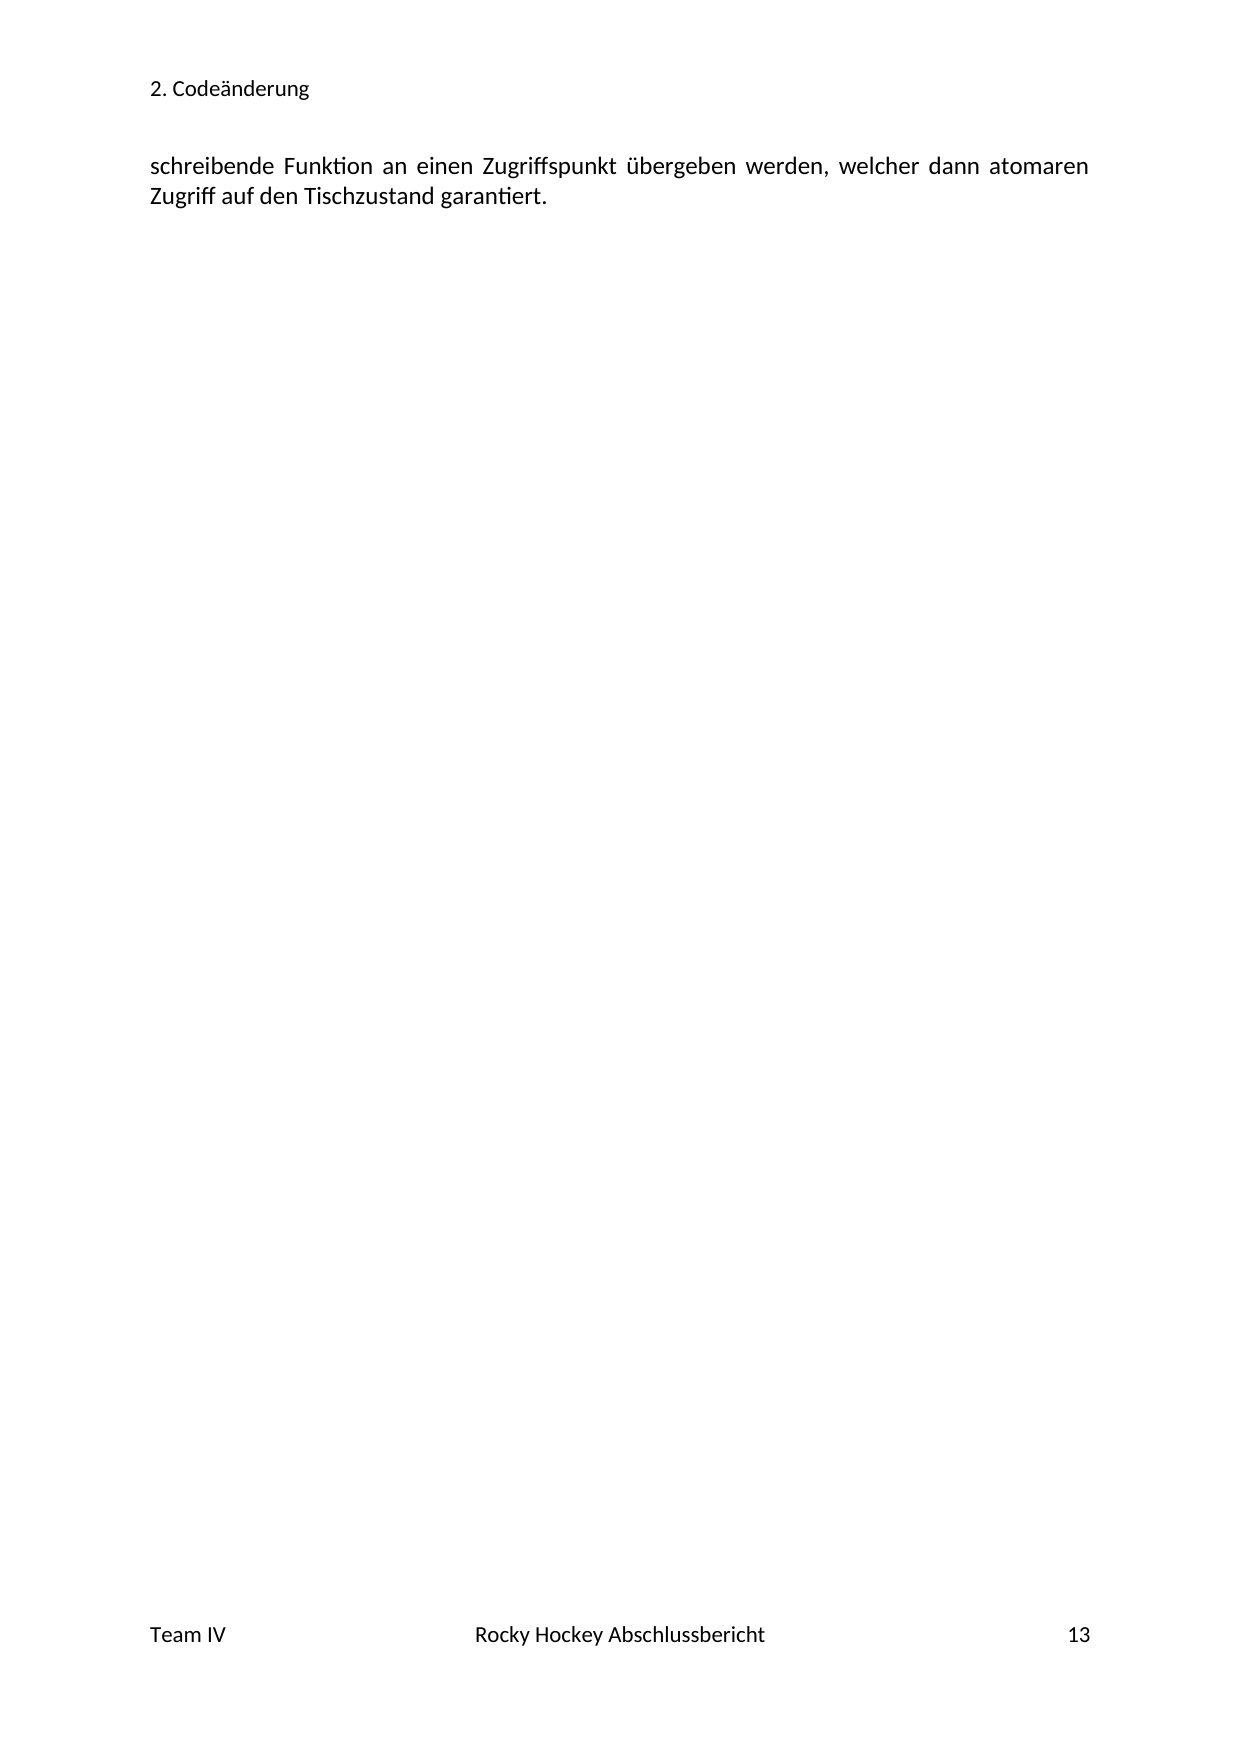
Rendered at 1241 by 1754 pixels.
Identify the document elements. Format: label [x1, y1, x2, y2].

text [150, 150, 1090, 211]
